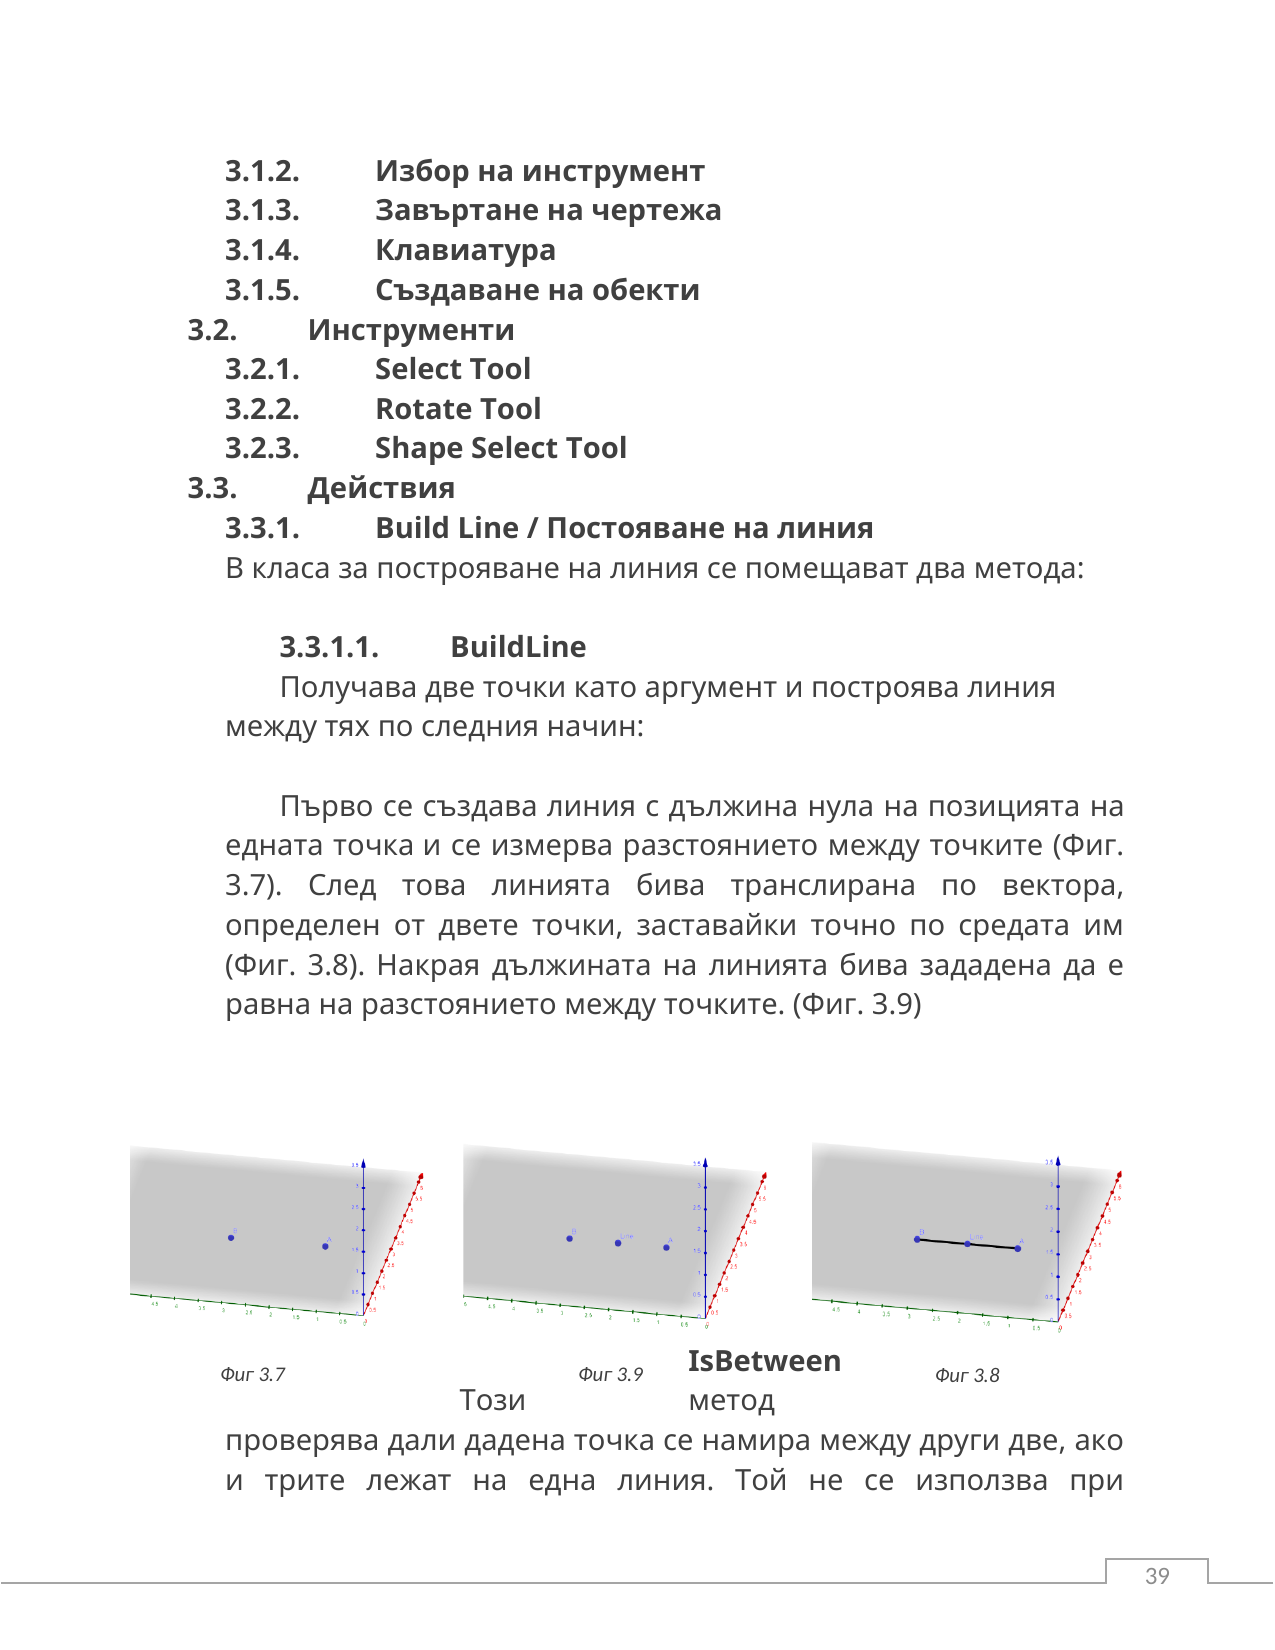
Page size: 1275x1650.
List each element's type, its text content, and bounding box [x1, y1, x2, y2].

text Първо се създава линия с дължина нула на позицията на едната точка и се измерва разстоянието между точките (Фиг. 3.7). След това линията бива транслирана по вектора, определен от двете точки, заставайки точно по средата им (Фиг. 3.8). Накрая дължината на линията бива зададена да е равна на разстоянието между точките. (Фиг. 3.9) [225, 785, 1125, 1023]
list BuildLine [279, 626, 1125, 666]
text Получава две точки като аргумент и построява линия между тях по следния начин: [225, 666, 1125, 745]
list Select Tool [225, 348, 1125, 388]
text В класа за построяване на линия се помещават два метода: [150, 547, 1125, 587]
list Действия [187, 467, 1125, 507]
picture [130, 1123, 1187, 1340]
list IsBetween [279, 1331, 1125, 1380]
list Завъртане на чертежа [225, 190, 1125, 229]
list Клавиатура [225, 229, 1125, 269]
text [225, 1380, 1125, 1499]
list Създаване на обекти [225, 269, 1125, 309]
list Rotate Tool [225, 388, 1125, 428]
list Shape Select Tool [225, 428, 1125, 467]
list Избор на инструмент [225, 150, 1125, 190]
list Инструменти [187, 309, 1125, 348]
list Build Line / Постояване на линия [225, 507, 1125, 547]
